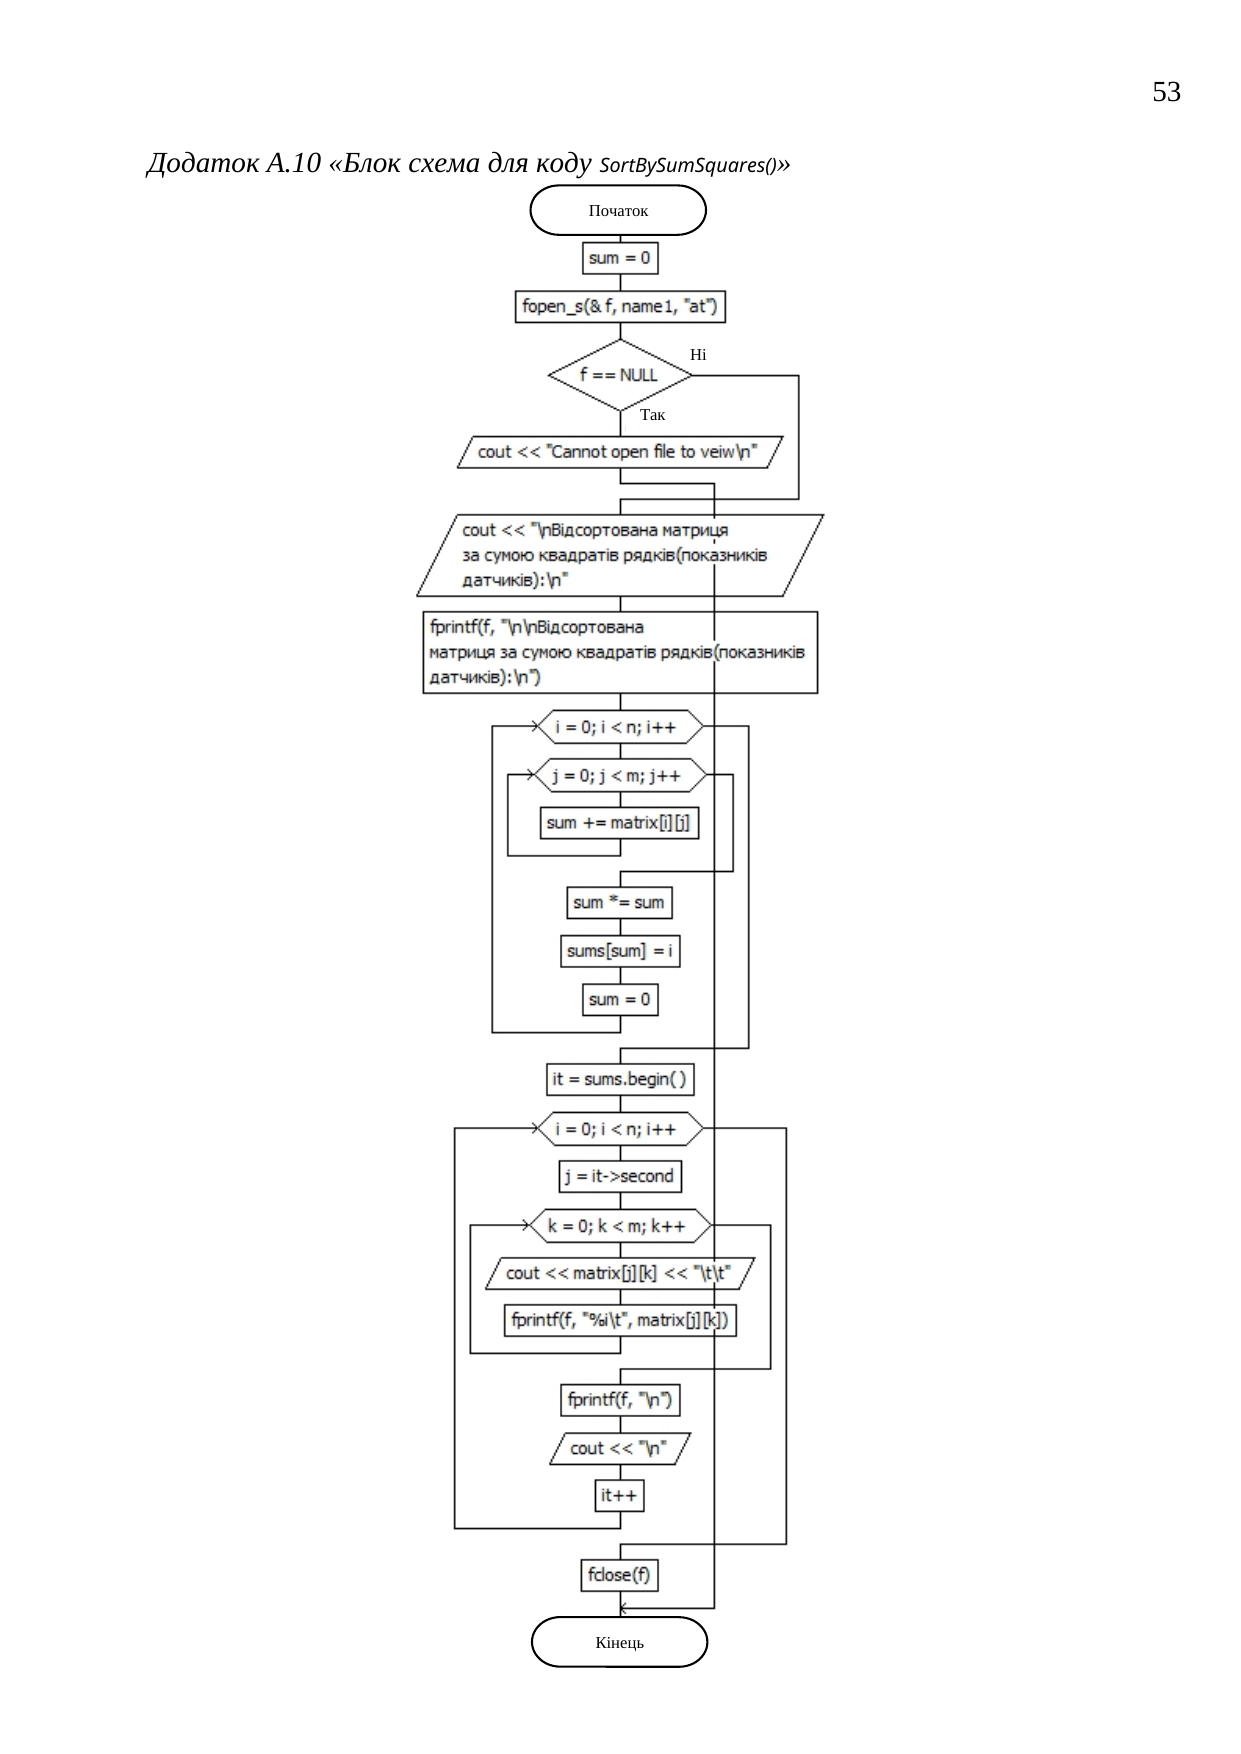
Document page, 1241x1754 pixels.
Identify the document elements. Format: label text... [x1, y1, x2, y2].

subtitle Додаток A.10 «Блок схема для коду SortBySumSquares()» [148, 145, 1181, 179]
picture [401, 231, 839, 1619]
